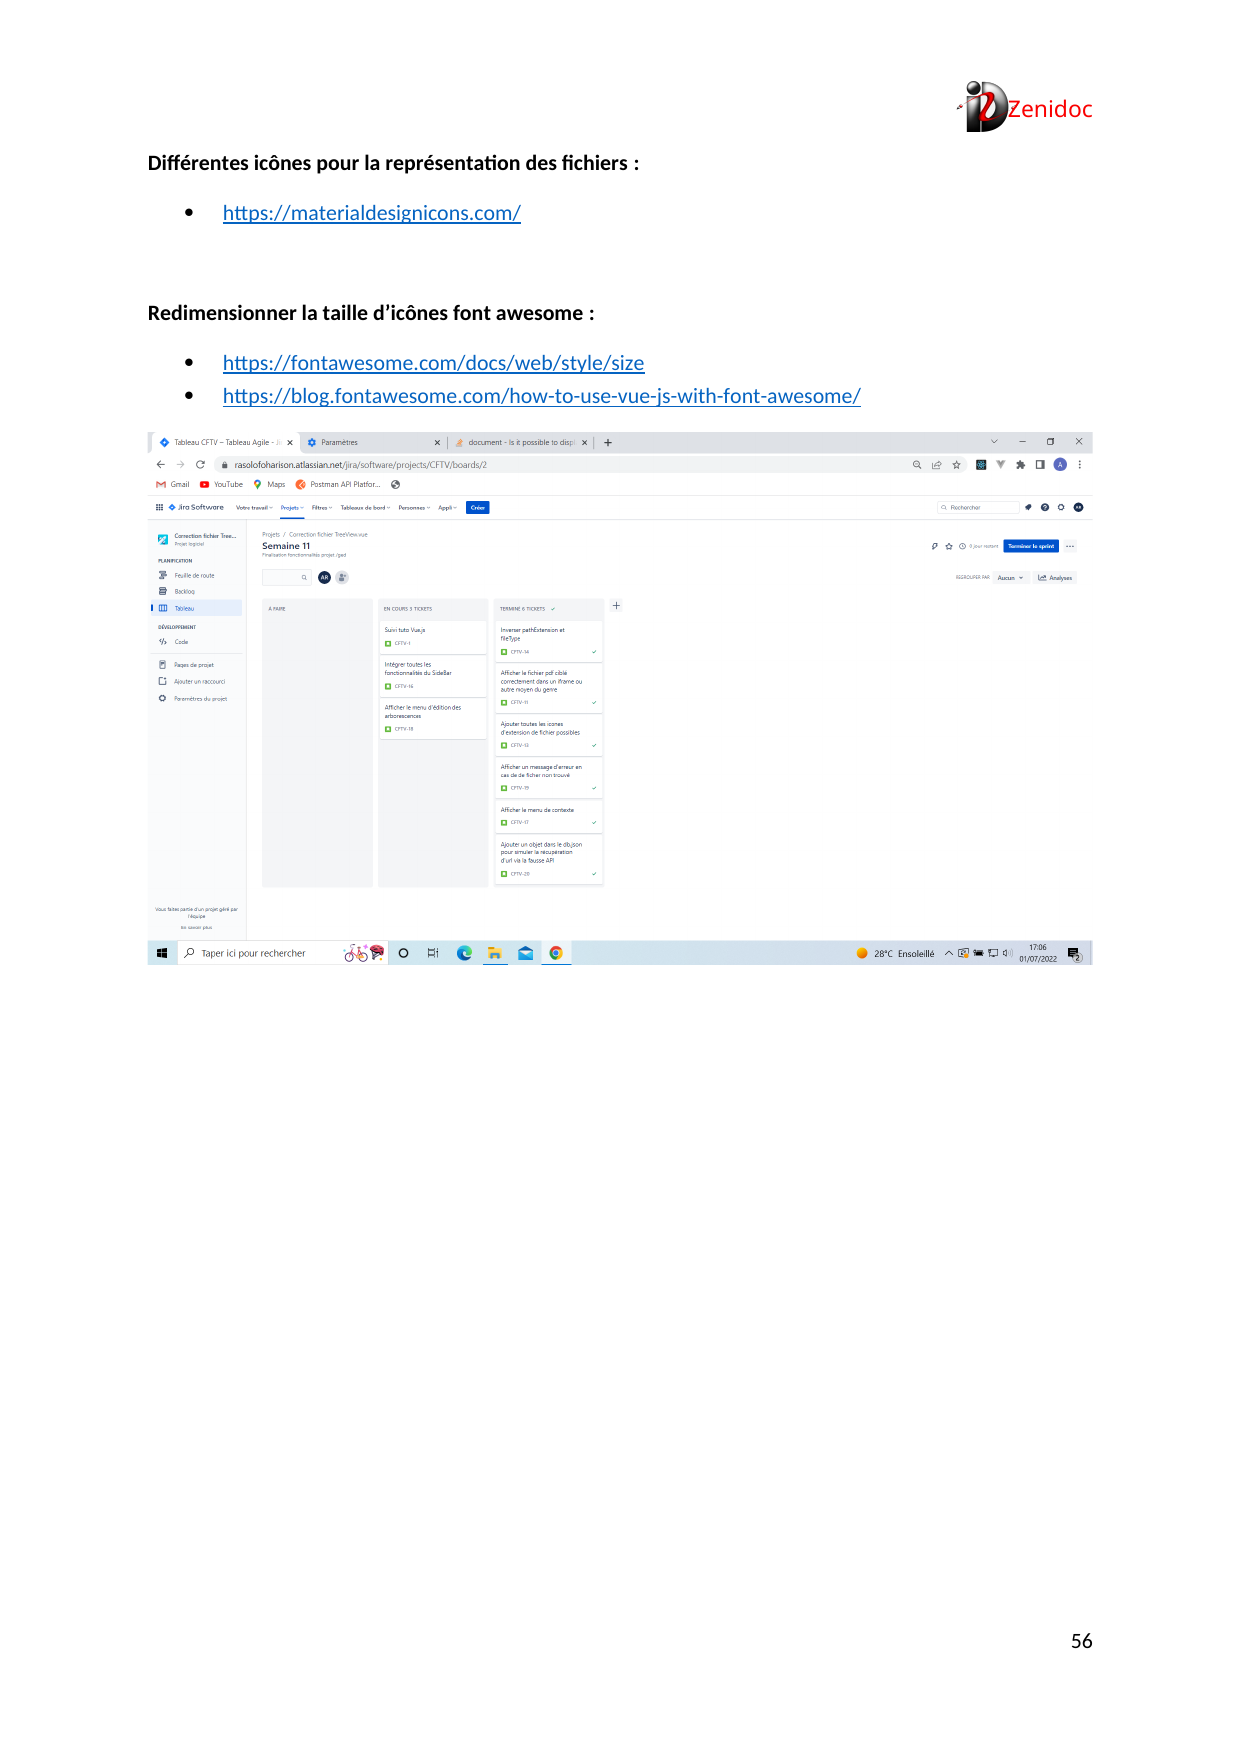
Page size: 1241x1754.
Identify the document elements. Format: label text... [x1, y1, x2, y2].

picture [147, 432, 1093, 965]
list https://materialdesignicons.com/ [185, 199, 1093, 226]
picture [1011, 104, 1018, 115]
list https://blog.fontawesome.com/how-to-use-vue-js-with-font-awesome/ [185, 383, 1093, 409]
text Redimensionner la taille d’icônes font awesome : [148, 299, 1093, 326]
picture [956, 81, 1018, 132]
text Différentes icônes pour la représentation des fichiers : [148, 149, 1093, 176]
list https://fontawesome.com/docs/web/style/size [185, 349, 1093, 376]
